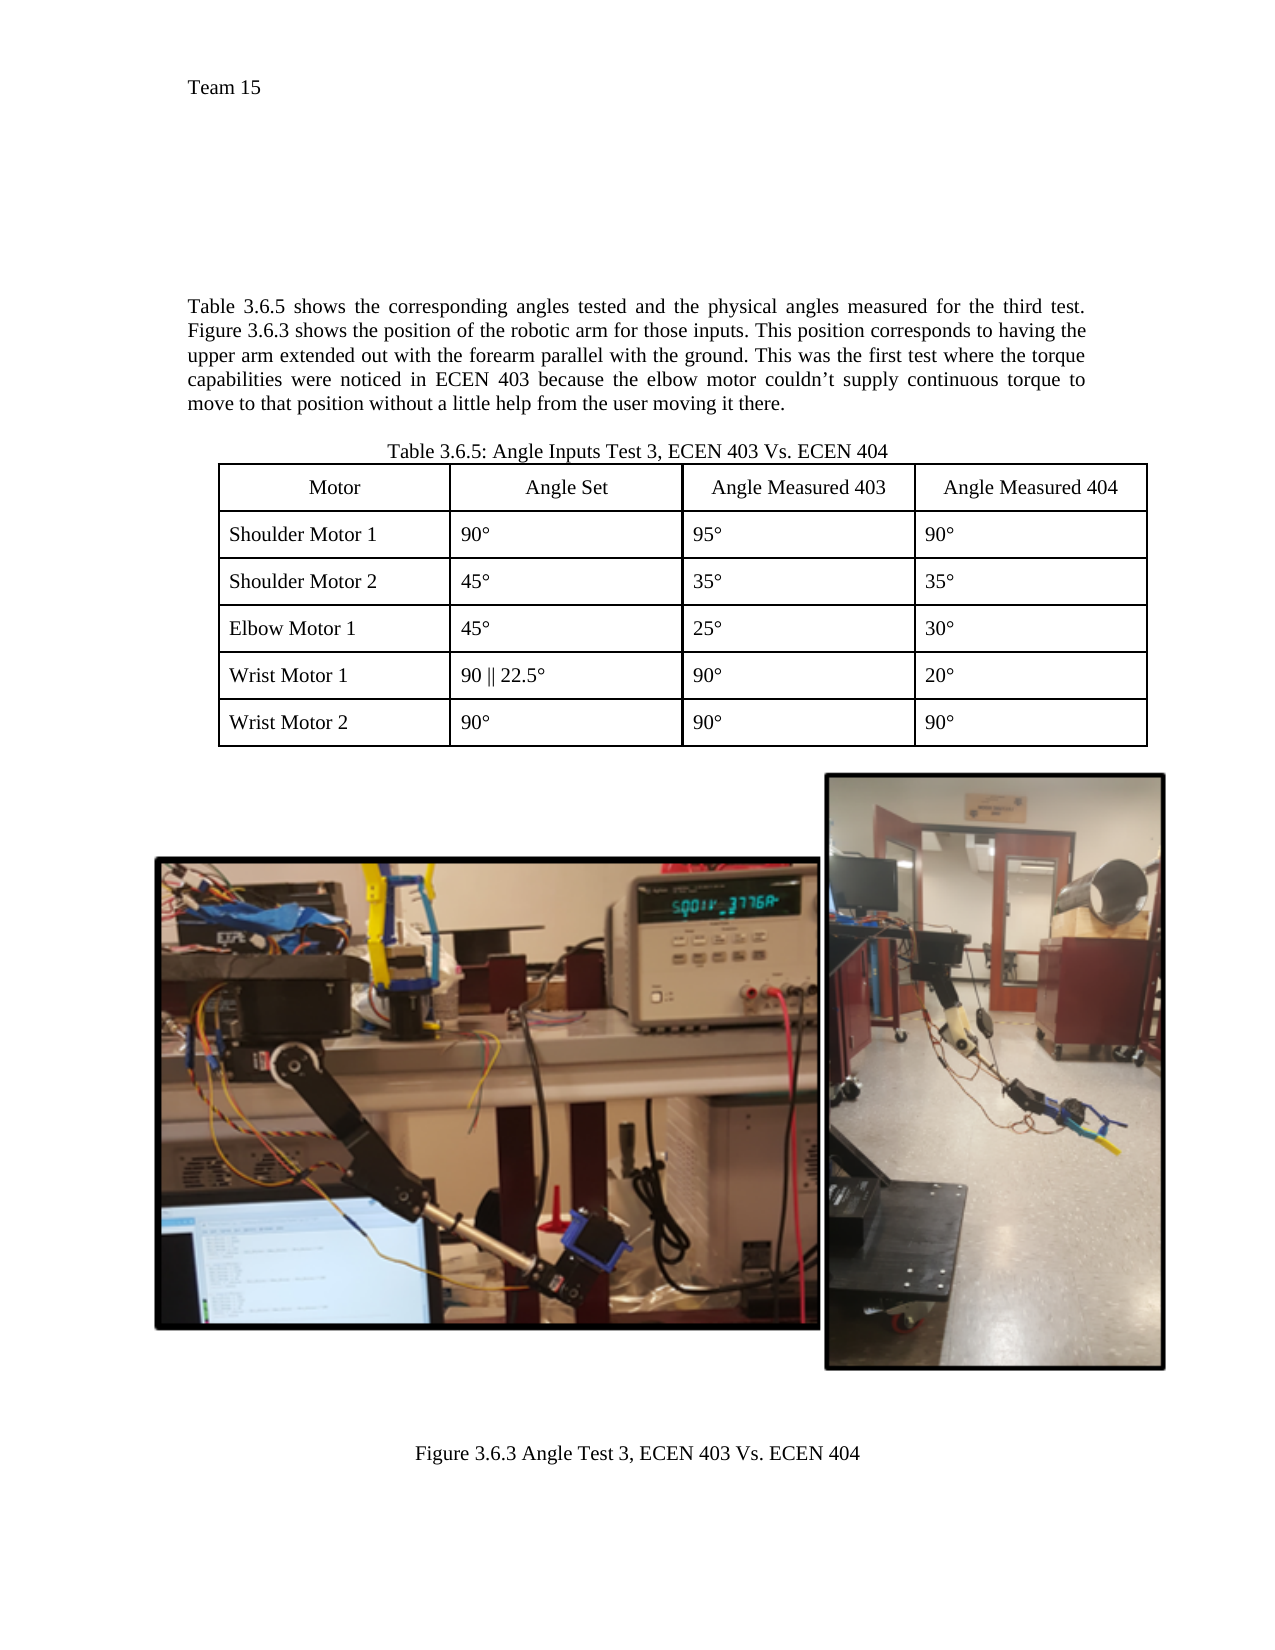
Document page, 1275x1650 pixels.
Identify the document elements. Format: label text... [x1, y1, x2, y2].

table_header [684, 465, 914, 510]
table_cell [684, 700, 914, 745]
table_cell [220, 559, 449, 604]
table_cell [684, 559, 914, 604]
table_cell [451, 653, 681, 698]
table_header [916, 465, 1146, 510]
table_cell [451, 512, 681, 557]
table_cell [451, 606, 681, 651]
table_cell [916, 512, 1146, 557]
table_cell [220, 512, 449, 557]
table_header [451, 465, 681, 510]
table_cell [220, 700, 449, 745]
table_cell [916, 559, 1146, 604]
text Table 3.6.5 shows the corresponding angles tested and the physical angles measured for the third test. Figure 3.6.3 shows the position of the robotic arm for those inputs. This position corresponds to having the upper arm extended out with the forearm parallel with the ground. This was the first test where the torque capabilities were noticed in ECEN 403 because the elbow motor couldn’t supply continuous torque to move to that position without a little help from the user moving it there. [187, 294, 1087, 415]
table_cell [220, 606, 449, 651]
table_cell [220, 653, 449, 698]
text Table 3.6.5: Angle Inputs Test 3, ECEN 403 Vs. ECEN 404 [187, 439, 1087, 463]
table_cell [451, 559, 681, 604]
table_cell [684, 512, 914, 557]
picture [148, 770, 1169, 1374]
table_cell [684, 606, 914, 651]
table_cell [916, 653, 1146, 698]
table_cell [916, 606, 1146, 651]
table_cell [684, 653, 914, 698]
text Figure 3.6.3 Angle Test 3, ECEN 403 Vs. ECEN 404 [187, 1441, 1087, 1465]
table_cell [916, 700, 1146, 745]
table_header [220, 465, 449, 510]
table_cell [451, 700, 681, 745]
